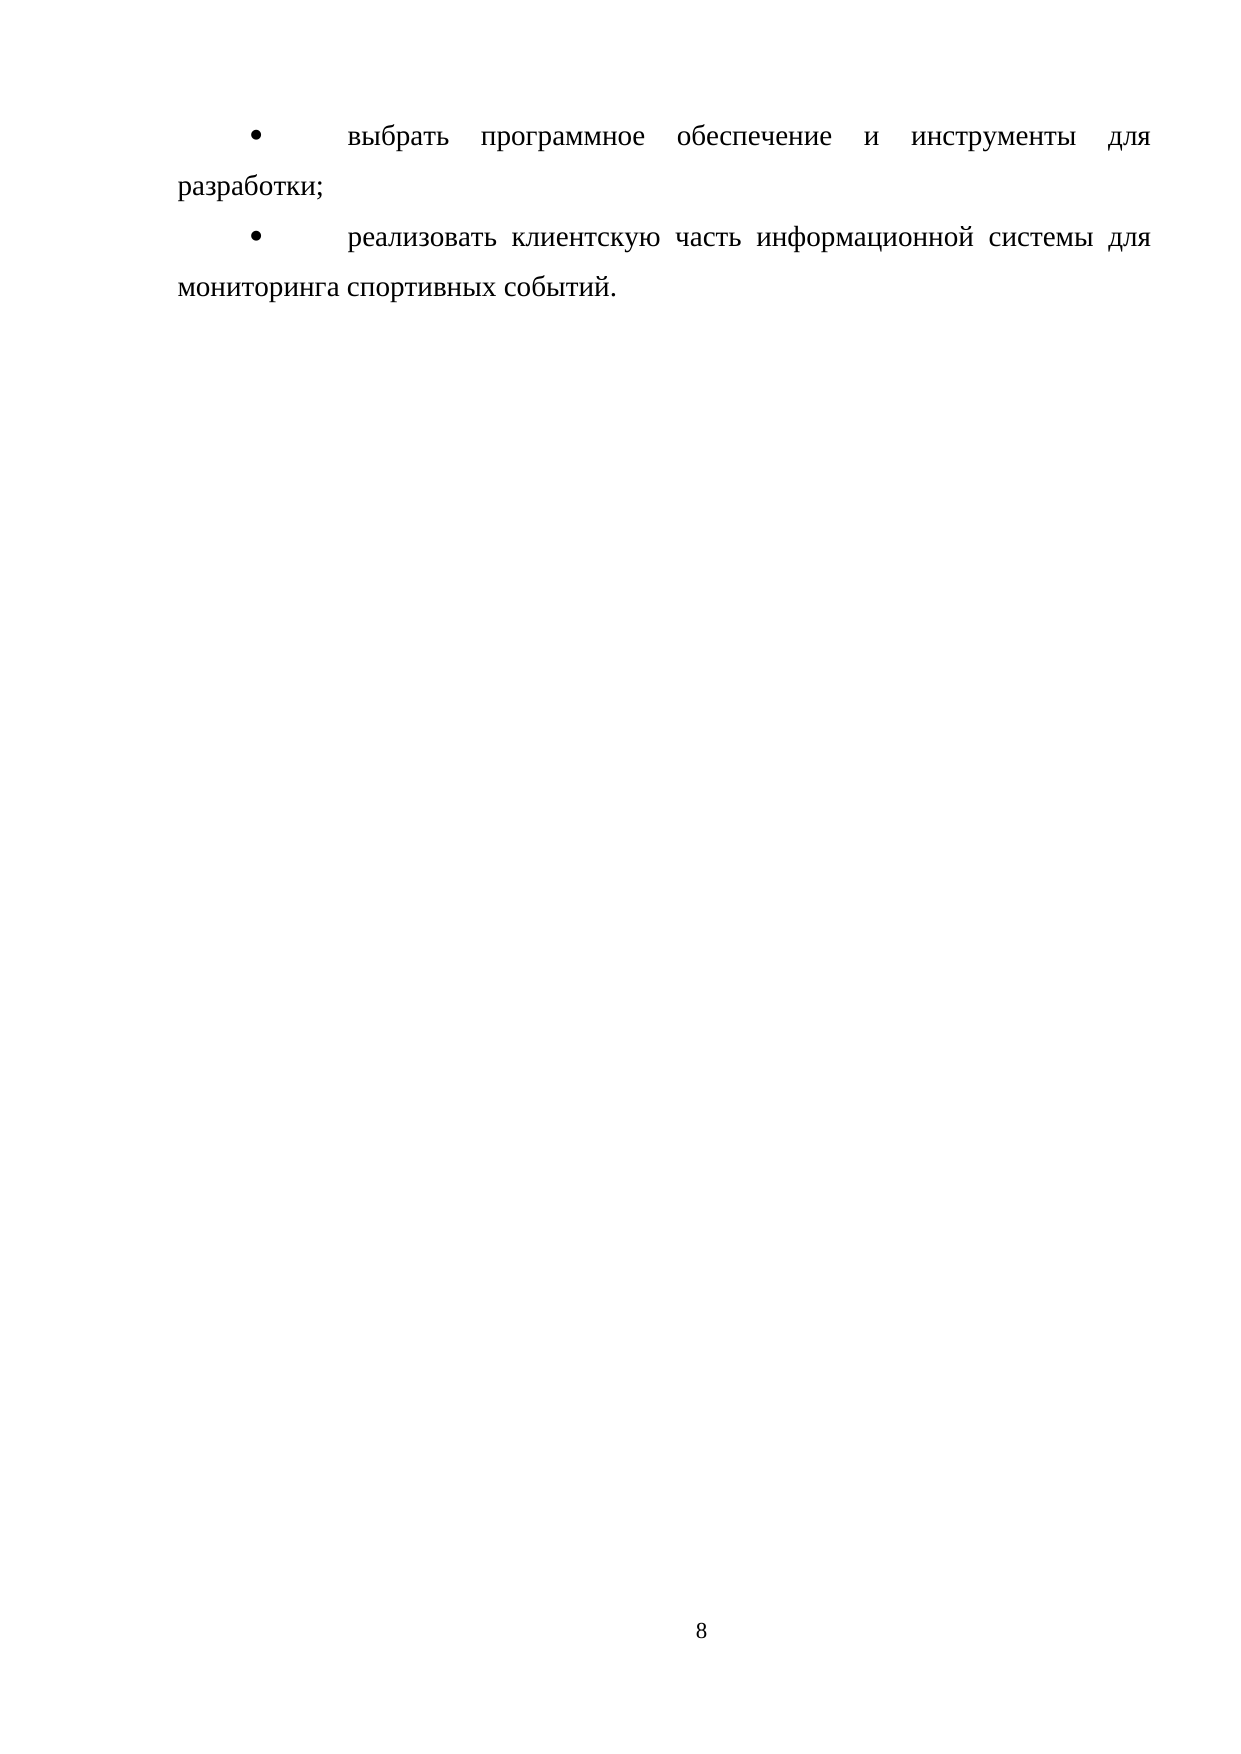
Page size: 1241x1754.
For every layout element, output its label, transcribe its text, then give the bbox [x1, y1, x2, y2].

list реализовать клиентскую часть информационной системы для мониторинга спортивных событий. [177, 219, 1152, 303]
list выбрать программное обеспечение и инструменты для разработки; [177, 118, 1152, 202]
